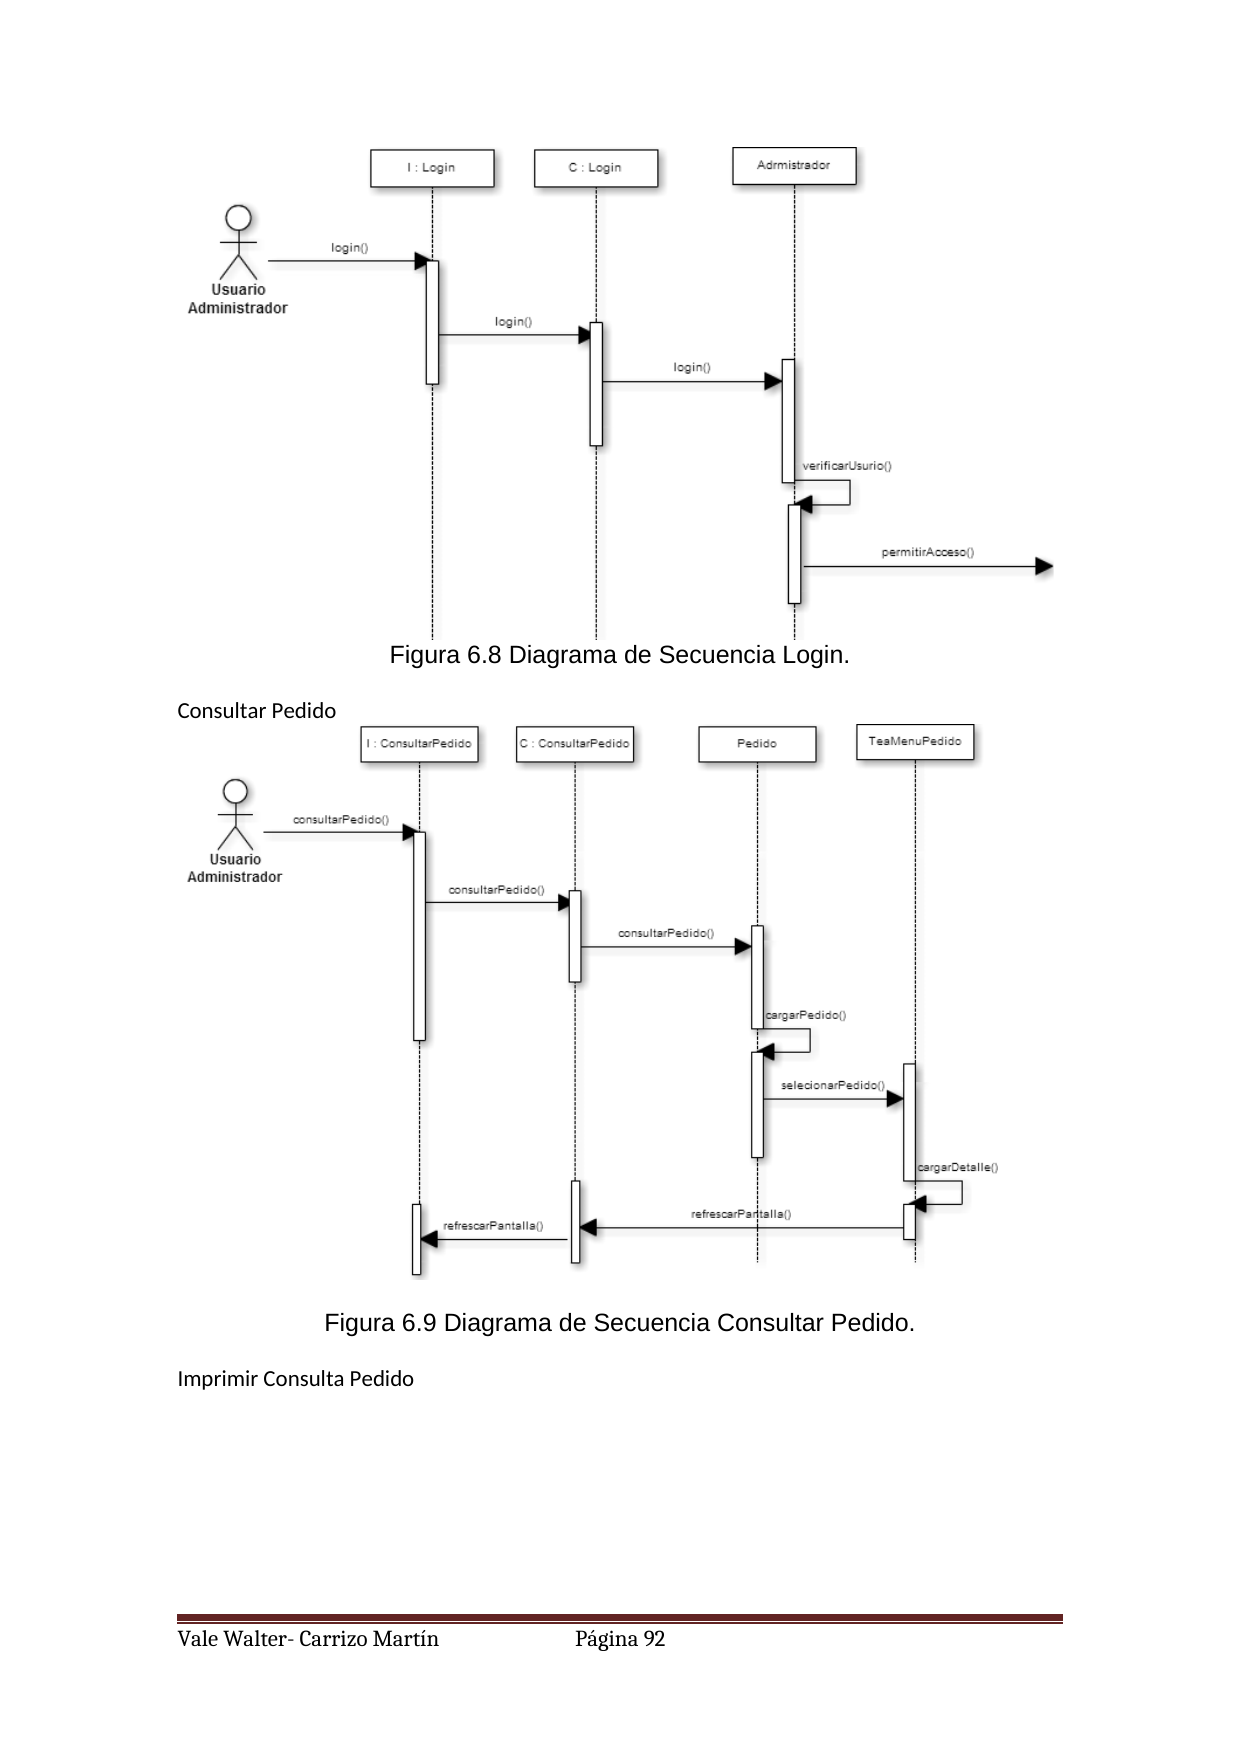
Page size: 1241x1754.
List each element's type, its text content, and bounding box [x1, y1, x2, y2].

picture [177, 147, 1054, 640]
picture [177, 724, 1026, 1280]
text Figura 6.8 Diagrama de Secuencia Login. [177, 640, 1063, 668]
text Imprimir Consulta Pedido [177, 1364, 1063, 1392]
text Figura 6.9 Diagrama de Secuencia Consultar Pedido. [177, 1308, 1063, 1336]
text Consultar Pedido [177, 697, 1063, 724]
